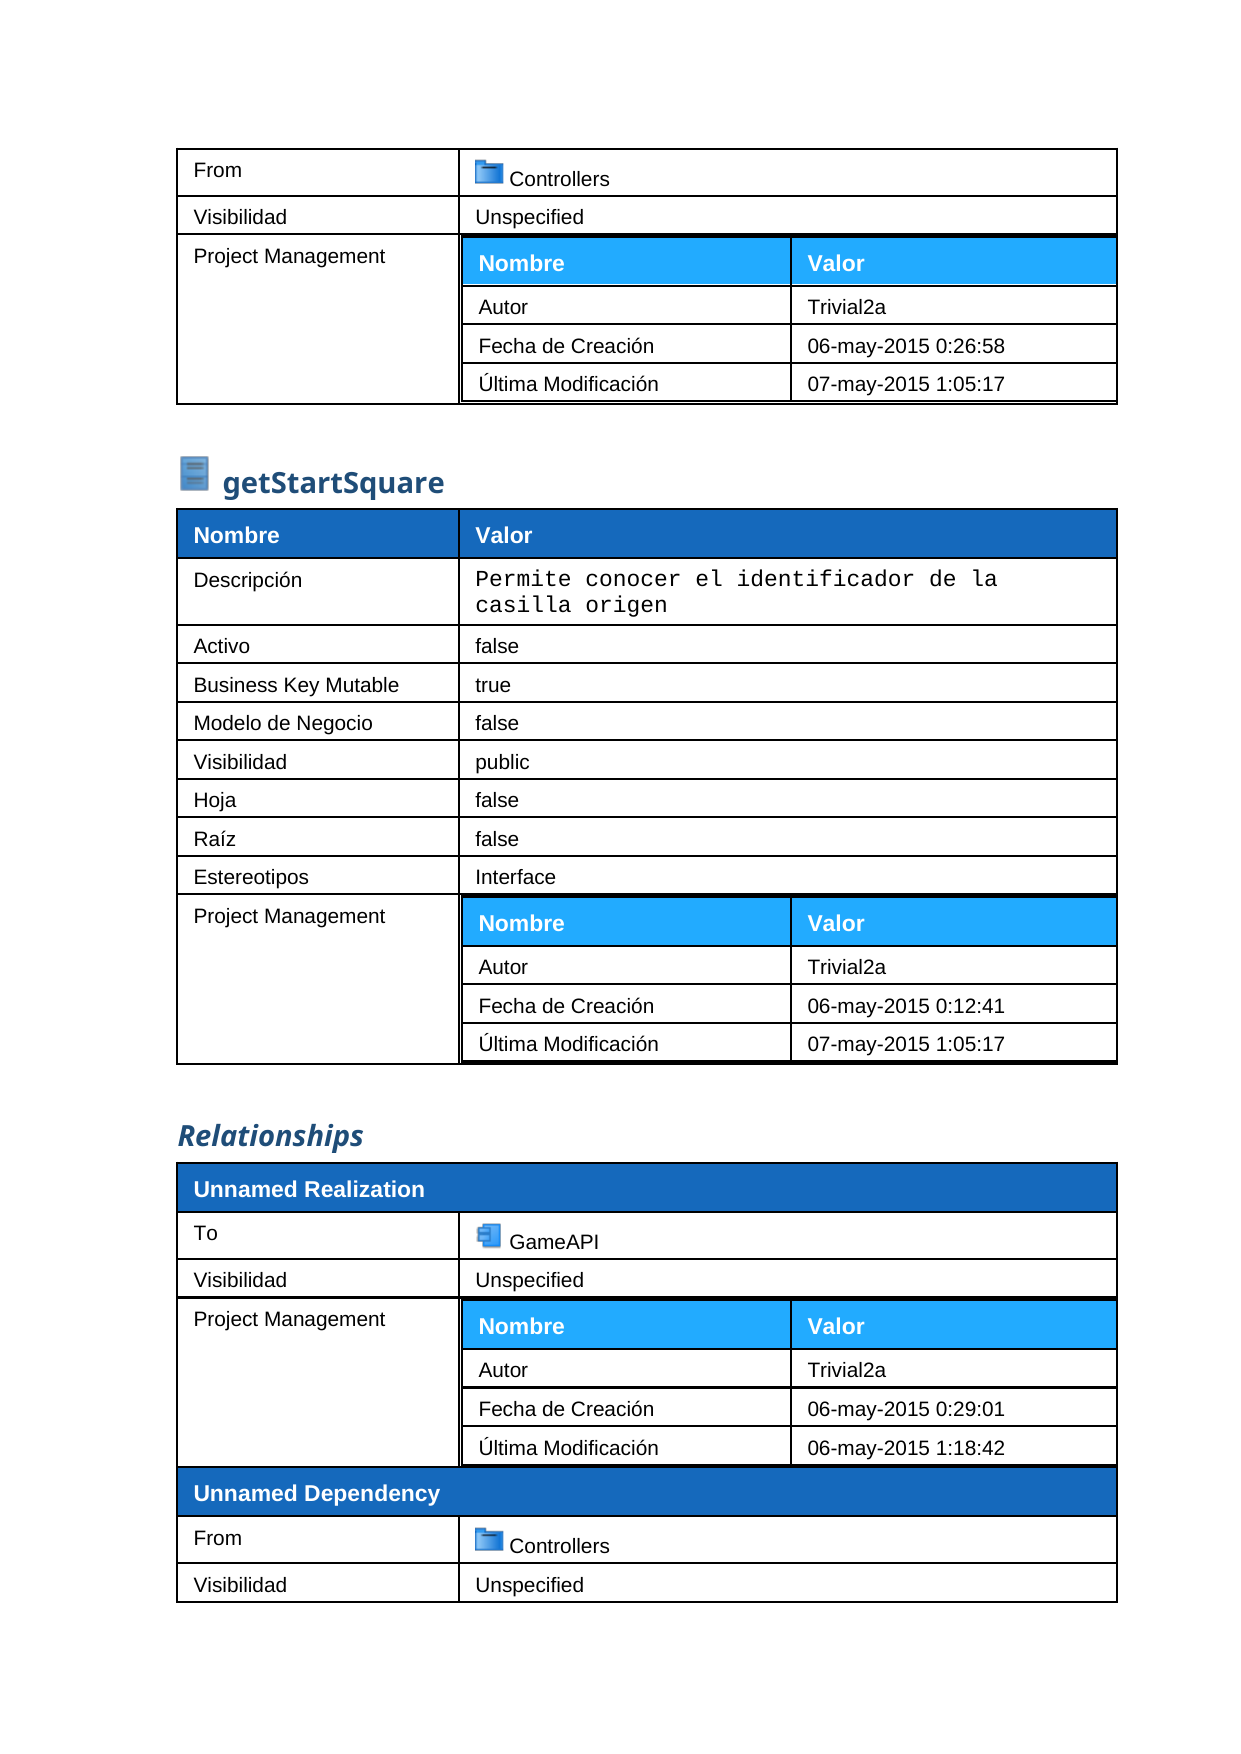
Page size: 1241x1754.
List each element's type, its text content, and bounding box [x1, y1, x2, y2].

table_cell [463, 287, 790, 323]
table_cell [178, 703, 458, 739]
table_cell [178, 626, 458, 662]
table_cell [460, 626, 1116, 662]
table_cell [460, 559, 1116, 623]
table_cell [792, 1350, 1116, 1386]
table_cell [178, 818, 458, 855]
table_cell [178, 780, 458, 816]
picture [177, 455, 215, 493]
subtitle Relationships [177, 1116, 1063, 1155]
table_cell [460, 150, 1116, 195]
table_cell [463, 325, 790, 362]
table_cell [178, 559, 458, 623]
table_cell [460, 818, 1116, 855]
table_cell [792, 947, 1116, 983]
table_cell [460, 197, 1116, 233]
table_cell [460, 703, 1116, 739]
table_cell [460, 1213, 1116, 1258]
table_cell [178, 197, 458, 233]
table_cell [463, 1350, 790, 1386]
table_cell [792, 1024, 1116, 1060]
picture [475, 1221, 504, 1250]
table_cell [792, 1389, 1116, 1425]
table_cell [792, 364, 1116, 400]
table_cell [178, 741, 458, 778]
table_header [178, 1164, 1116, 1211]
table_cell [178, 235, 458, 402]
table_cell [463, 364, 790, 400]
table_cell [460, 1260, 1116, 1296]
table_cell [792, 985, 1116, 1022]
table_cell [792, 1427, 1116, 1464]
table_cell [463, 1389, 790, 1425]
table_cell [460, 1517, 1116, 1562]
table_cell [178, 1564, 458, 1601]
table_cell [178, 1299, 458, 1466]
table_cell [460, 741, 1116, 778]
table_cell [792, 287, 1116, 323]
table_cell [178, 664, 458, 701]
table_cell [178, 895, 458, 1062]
picture [475, 1525, 504, 1554]
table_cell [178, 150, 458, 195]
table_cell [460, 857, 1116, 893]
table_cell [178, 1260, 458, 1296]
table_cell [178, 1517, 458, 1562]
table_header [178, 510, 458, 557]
picture [475, 158, 504, 187]
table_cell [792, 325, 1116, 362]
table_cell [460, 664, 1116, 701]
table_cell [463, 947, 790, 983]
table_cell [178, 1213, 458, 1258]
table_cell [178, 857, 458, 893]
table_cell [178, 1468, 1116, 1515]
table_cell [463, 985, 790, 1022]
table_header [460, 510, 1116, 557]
subtitle getStartSquare [177, 456, 1063, 502]
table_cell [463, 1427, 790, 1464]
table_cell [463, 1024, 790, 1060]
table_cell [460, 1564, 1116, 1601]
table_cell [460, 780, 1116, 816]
